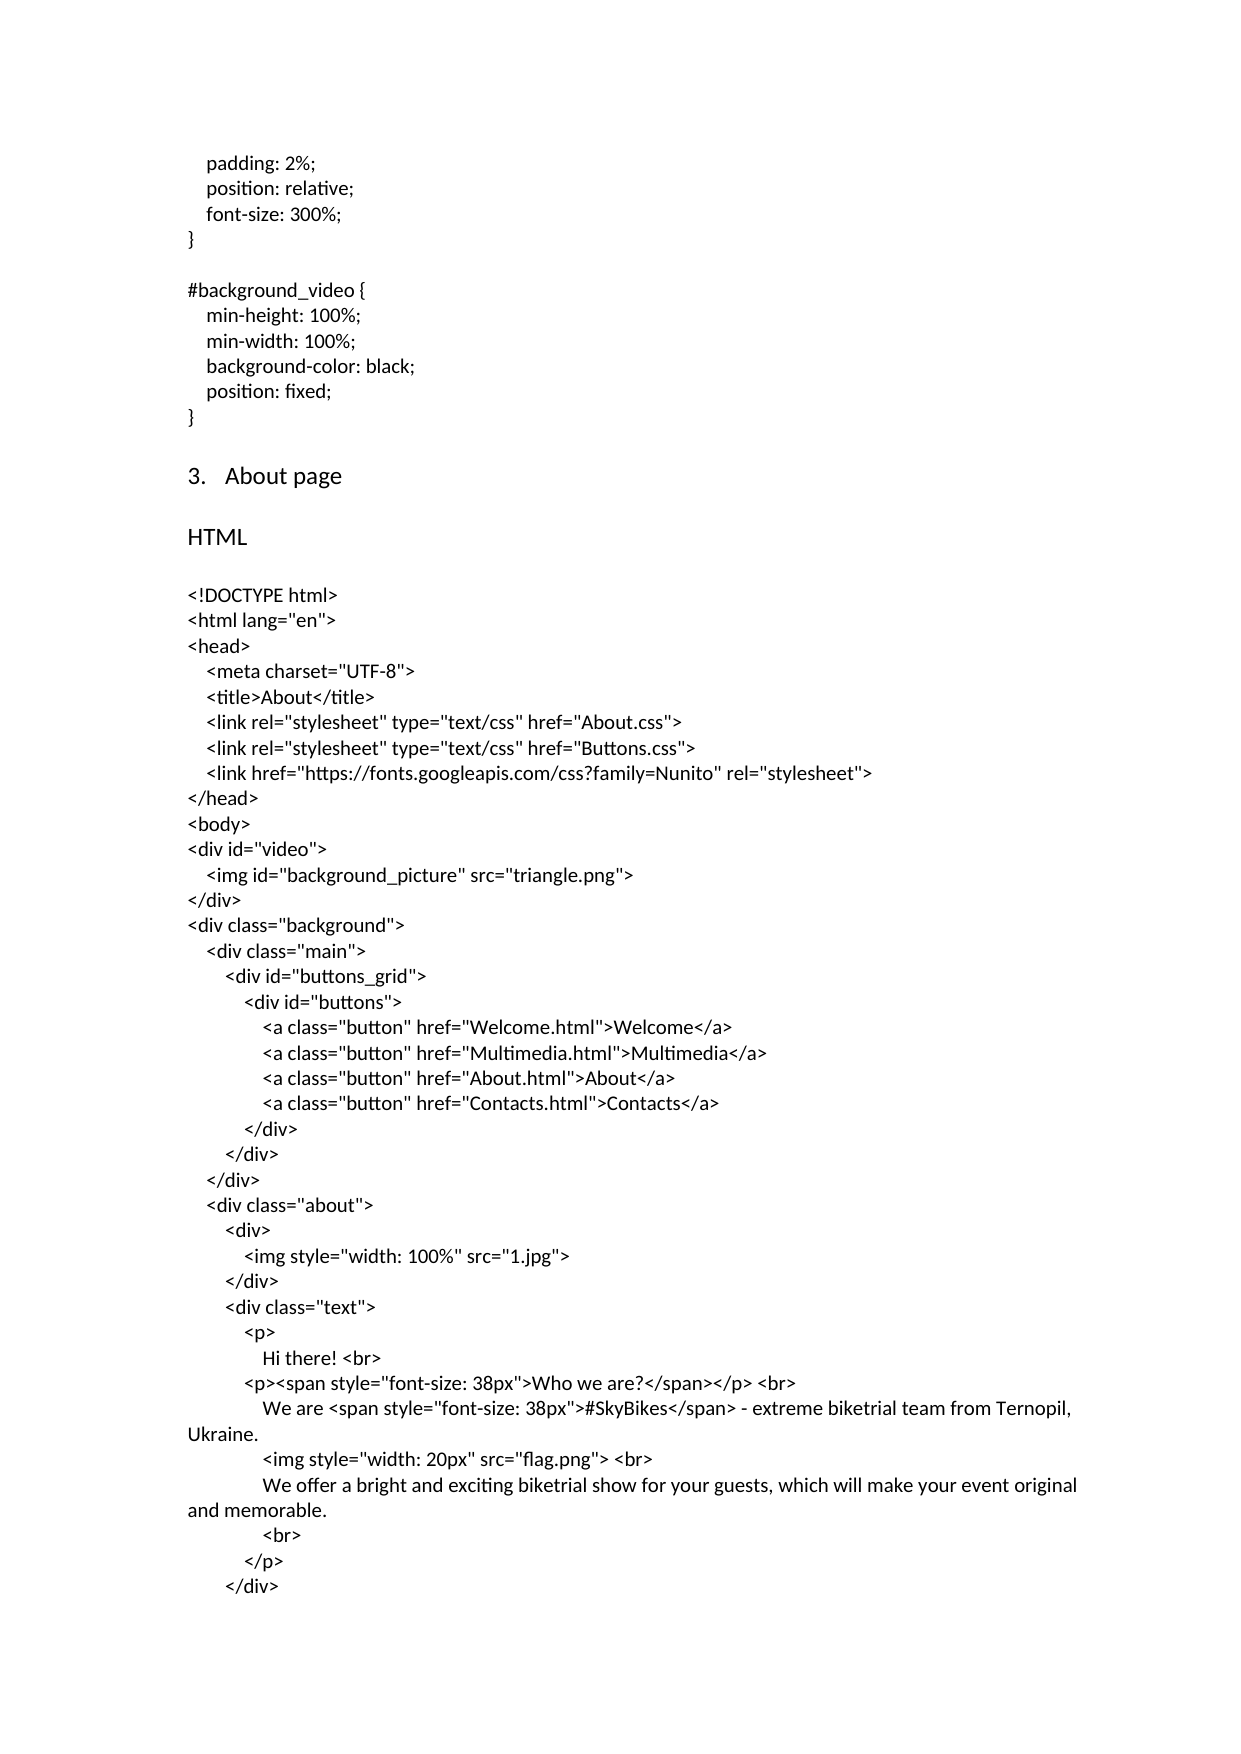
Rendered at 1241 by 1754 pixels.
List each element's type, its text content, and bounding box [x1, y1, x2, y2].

text We offer a bright and exciting biketrial show for your guests, which will make your event original and memorable. [187, 1472, 1090, 1523]
text <div class="about"> [187, 1192, 1090, 1218]
text </head> [187, 786, 1090, 811]
text </div> [187, 1167, 1090, 1192]
text <link href="https://fonts.googleapis.com/css?family=Nunito" rel="stylesheet"> [187, 760, 1090, 786]
text <link rel="stylesheet" type="text/css" href="Buttons.css"> [187, 735, 1090, 760]
text <a class="button" href="Contacts.html">Contacts</a> [187, 1091, 1090, 1116]
text <link rel="stylesheet" type="text/css" href="About.css"> [187, 709, 1090, 735]
list About page [187, 460, 1090, 491]
text <div id="buttons"> [187, 989, 1090, 1014]
text min-height: 100%; [187, 302, 1090, 328]
text </div> [187, 1573, 1090, 1599]
text min-width: 100%; [187, 328, 1090, 353]
text font-size: 300%; [187, 201, 1090, 226]
text We are <span style="font-size: 38px">#SkyBikes</span> - extreme biketrial team from Ternopil, Ukraine. [187, 1396, 1090, 1446]
text <p><span style="font-size: 38px">Who we are?</span></p> <br> [187, 1370, 1090, 1396]
text <body> [187, 811, 1090, 836]
text </div> [187, 1141, 1090, 1167]
text <!DOCTYPE html> [187, 582, 1090, 608]
text <p> [187, 1319, 1090, 1345]
text </div> [187, 1268, 1090, 1294]
text position: fixed; [187, 379, 1090, 404]
text } [187, 404, 1090, 429]
text </div> [187, 887, 1090, 913]
text <title>About</title> [187, 684, 1090, 709]
text <meta charset="UTF-8"> [187, 658, 1090, 684]
text <a class="button" href="Multimedia.html">Multimedia</a> [187, 1040, 1090, 1065]
text <head> [187, 633, 1090, 658]
text <a class="button" href="About.html">About</a> [187, 1065, 1090, 1091]
text position: relative; [187, 175, 1090, 201]
text </div> [187, 1116, 1090, 1141]
text <a class="button" href="Welcome.html">Welcome</a> [187, 1014, 1090, 1040]
text HTML [150, 521, 1090, 552]
text </p> [187, 1548, 1090, 1573]
text <img id="background_picture" src="triangle.png"> [187, 862, 1090, 887]
text background-color: black; [187, 353, 1090, 379]
text #background_video { [187, 277, 1090, 302]
text <div class="main"> [187, 938, 1090, 963]
text <br> [187, 1523, 1090, 1548]
text padding: 2%; [187, 150, 1090, 175]
text <img style="width: 100%" src="1.jpg"> [187, 1243, 1090, 1268]
text <div class="background"> [187, 913, 1090, 938]
text <div id="buttons_grid"> [187, 963, 1090, 989]
text } [187, 226, 1090, 252]
text Hi there! <br> [187, 1345, 1090, 1370]
text <div> [187, 1218, 1090, 1243]
text <img style="width: 20px" src="flag.png"> <br> [187, 1446, 1090, 1472]
text <div id="video"> [187, 836, 1090, 862]
text <html lang="en"> [187, 608, 1090, 633]
text <div class="text"> [187, 1294, 1090, 1319]
